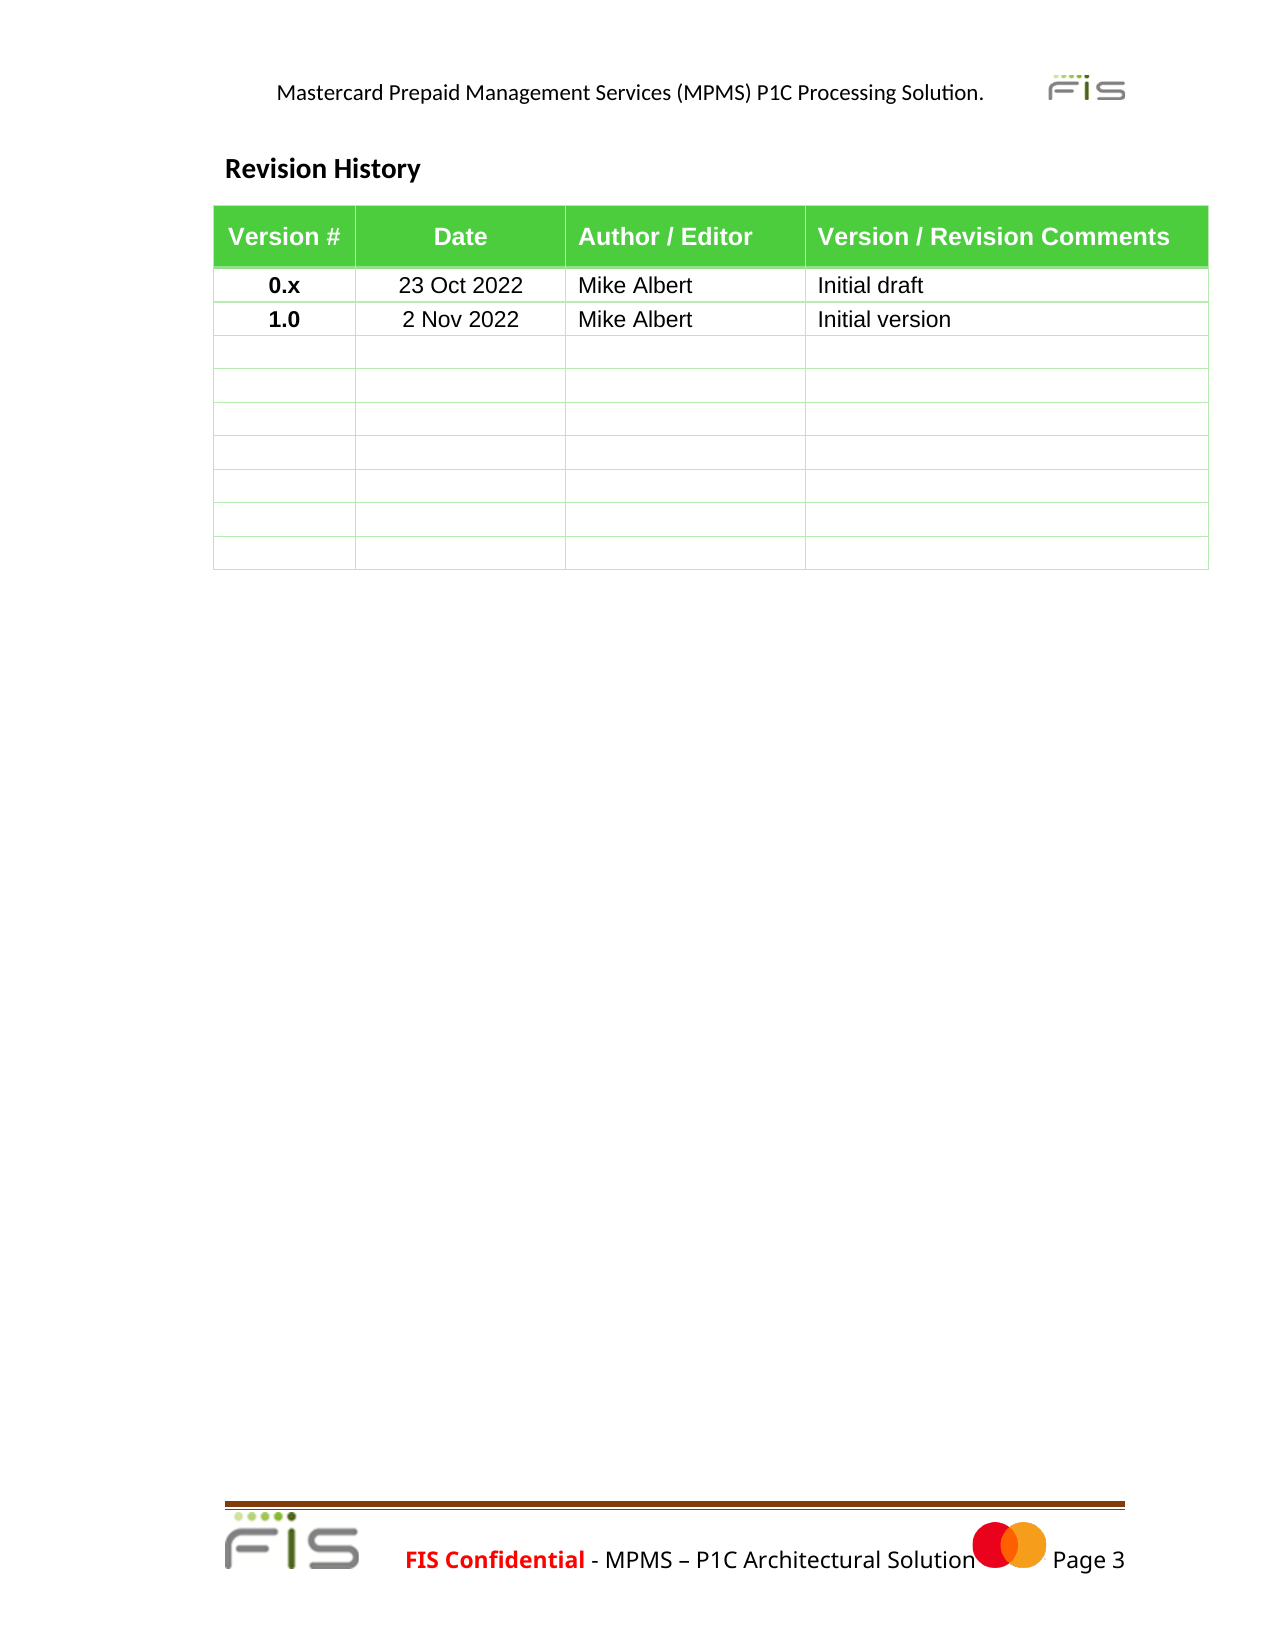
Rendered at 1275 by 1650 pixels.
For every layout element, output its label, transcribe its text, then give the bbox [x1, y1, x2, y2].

picture [1048, 75, 1125, 100]
table_cell [356, 537, 565, 569]
table_cell [566, 403, 805, 435]
table_cell [356, 470, 565, 502]
table_cell Mike Albert [566, 303, 805, 335]
table_cell [356, 336, 565, 368]
picture [972, 1522, 1047, 1568]
table_cell [214, 336, 355, 368]
table_cell 23 Oct 2022 [356, 269, 565, 301]
table_cell Mike Albert [566, 269, 805, 301]
table_header Version # [214, 206, 355, 266]
table_cell [806, 503, 1208, 536]
table_cell [566, 336, 805, 368]
table_cell 2 Nov 2022 [356, 303, 565, 335]
table_cell [806, 403, 1208, 435]
table_cell [566, 537, 805, 569]
table_cell [356, 403, 565, 435]
table_cell [356, 436, 565, 469]
table_header Date [356, 206, 565, 266]
table_cell [566, 369, 805, 402]
table_cell [214, 470, 355, 502]
table_cell 1.0 [214, 303, 355, 335]
table_cell [806, 369, 1208, 402]
table_cell [214, 503, 355, 536]
table_cell [356, 369, 565, 402]
table_cell Initial version [806, 303, 1208, 335]
table_cell [566, 503, 805, 536]
table_cell [214, 369, 355, 402]
table_cell [356, 503, 565, 536]
table_cell [566, 470, 805, 502]
table_header Author / Editor [566, 206, 805, 266]
text Revision History [225, 150, 1125, 186]
picture [225, 1512, 359, 1569]
table_header Version / Revision Comments [806, 206, 1208, 266]
table_cell [806, 537, 1208, 569]
table_cell [214, 436, 355, 469]
table_cell 0.x [214, 269, 355, 301]
table_cell [806, 336, 1208, 368]
table_cell [214, 403, 355, 435]
table_cell [214, 537, 355, 569]
table_cell [566, 436, 805, 469]
table_cell Initial draft [806, 269, 1208, 301]
table_cell [806, 470, 1208, 502]
table_cell [806, 436, 1208, 469]
